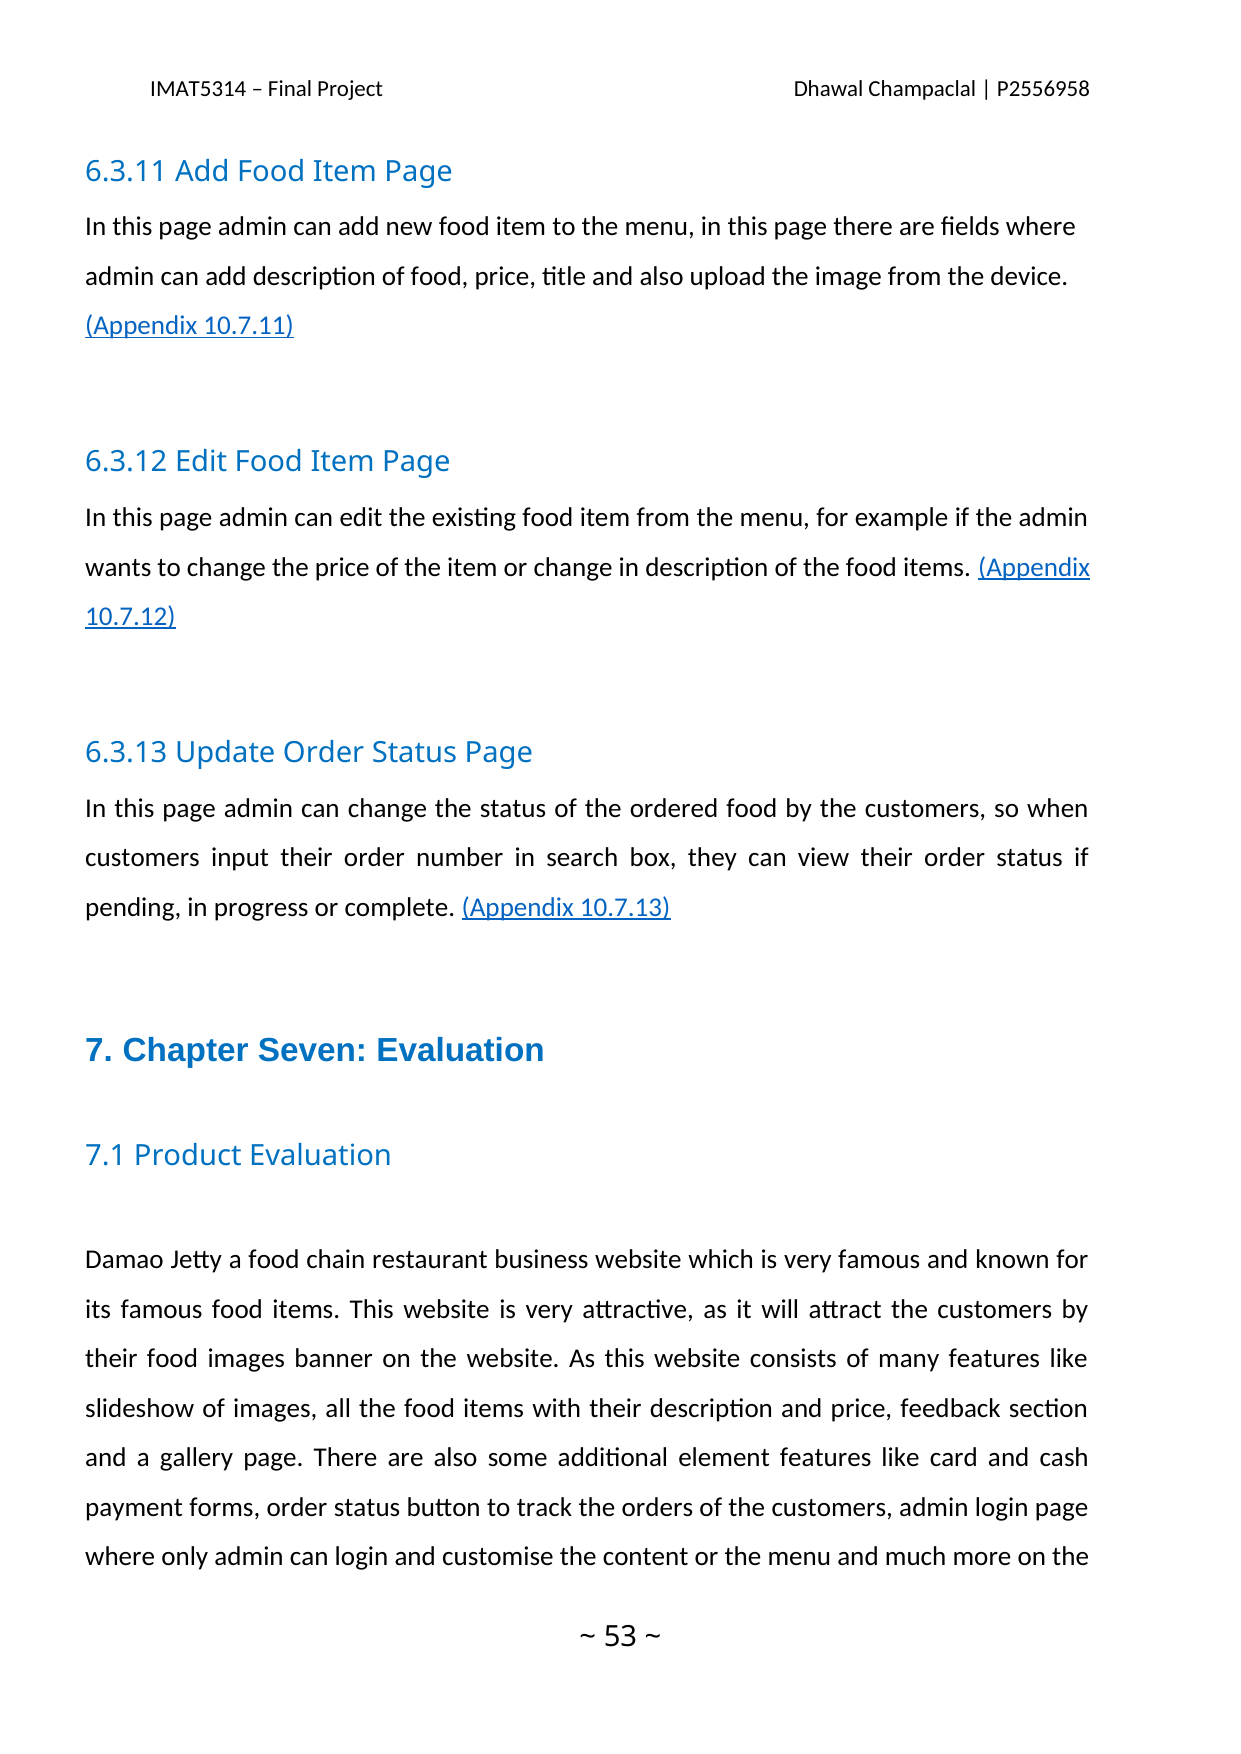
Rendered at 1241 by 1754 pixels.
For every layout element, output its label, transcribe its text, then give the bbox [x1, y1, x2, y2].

text In this page admin can edit the existing food item from the menu, for example if the admin wants to change the price of the item or change in description of the food items. (Appendix 10.7.12) [85, 500, 1090, 632]
text In this page admin can change the status of the ordered food by the customers, so when customers input their order number in search box, they can view their order status if pending, in progress or complete. (Appendix 10.7.13) [85, 791, 1090, 923]
subtitle 7.1 Product Evaluation [85, 1134, 1090, 1174]
subtitle 6.3.11 Add Food Item Page [85, 150, 1090, 190]
subtitle 6.3.12 Edit Food Item Page [85, 441, 1090, 480]
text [85, 1243, 1090, 1572]
subtitle Chapter Seven: Evaluation [85, 1031, 1090, 1069]
text In this page admin can add new food item to the menu, in this page there are fields where admin can add description of food, price, title and also upload the image from the device. (Appendix 10.7.11) [85, 209, 1090, 341]
subtitle 6.3.13 Update Order Status Page [85, 731, 1090, 771]
